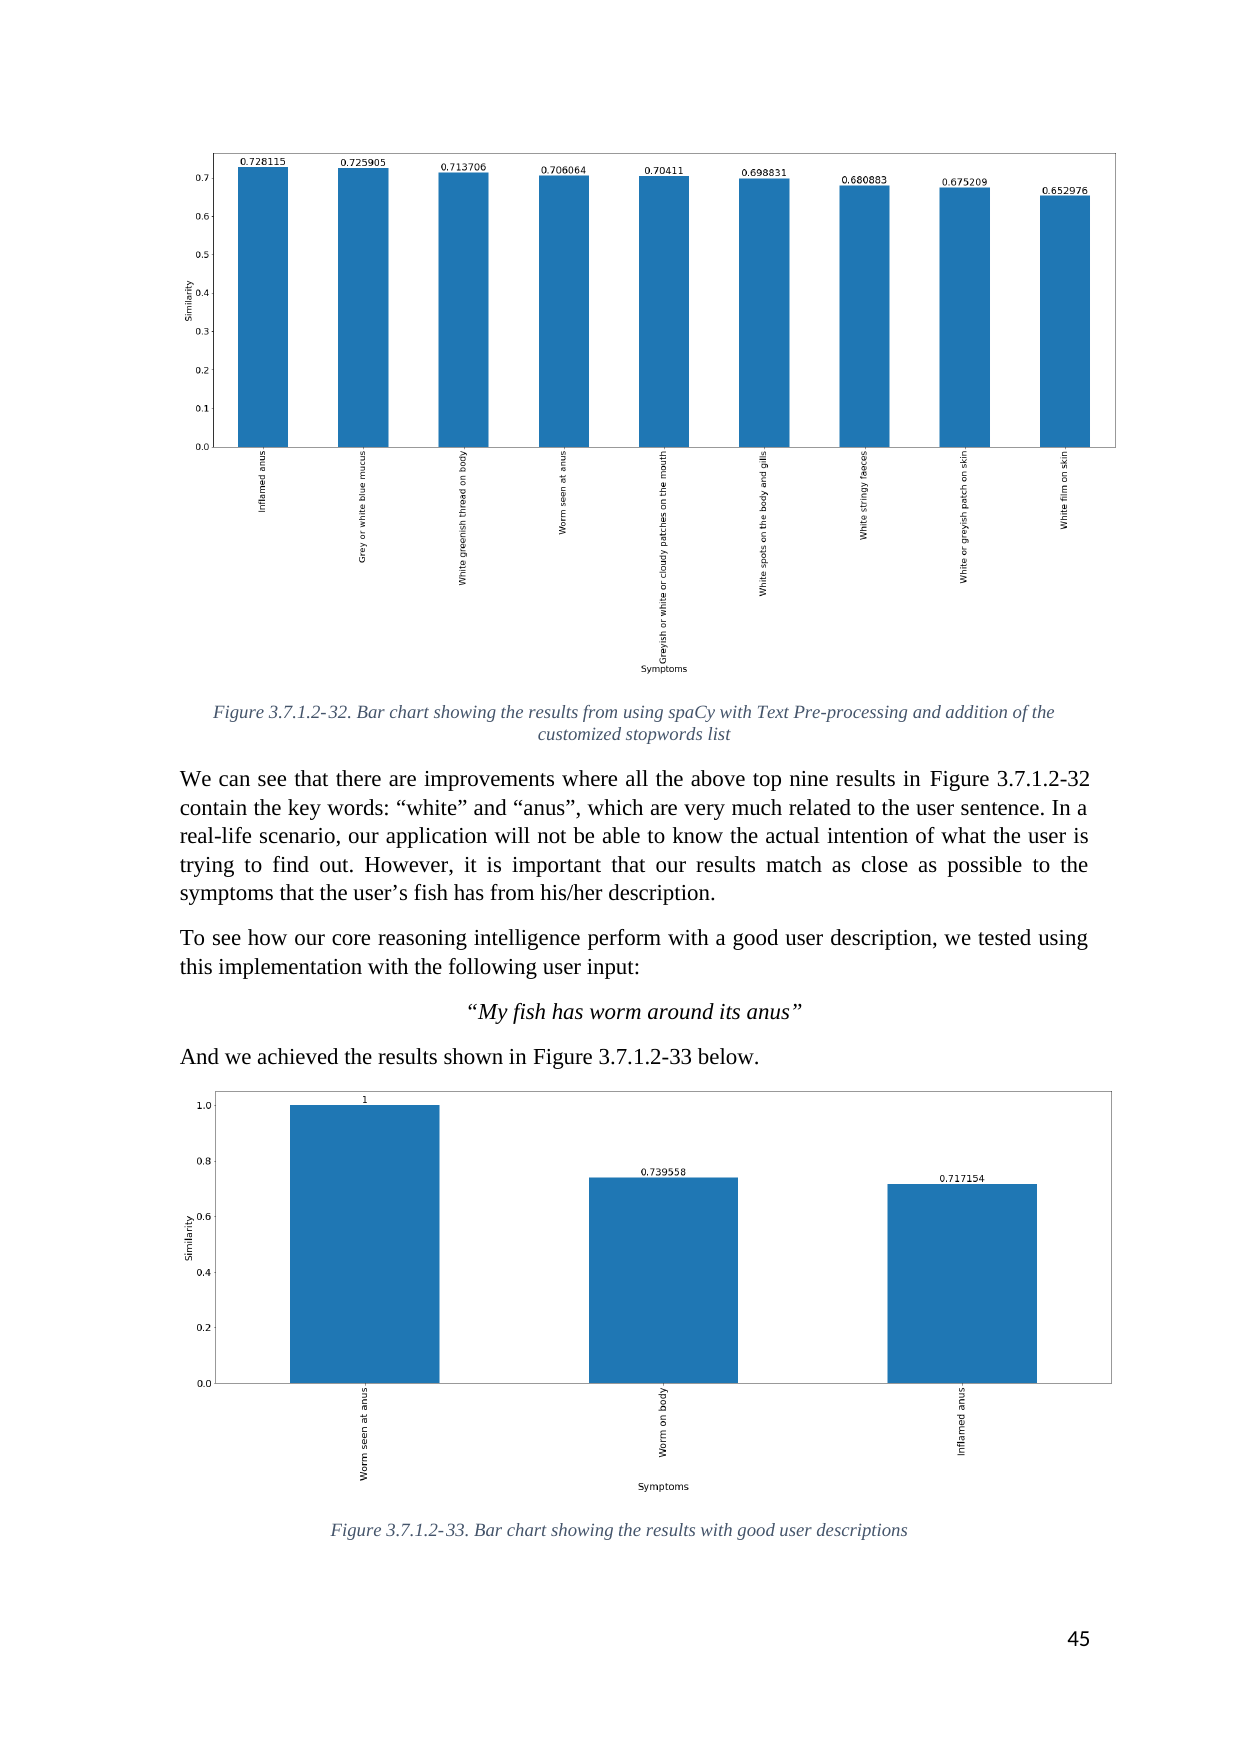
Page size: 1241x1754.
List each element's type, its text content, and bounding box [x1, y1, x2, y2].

text And we achieved the results shown in Figure 3.6.1.2-14 below. [179, 1043, 1090, 1069]
picture [179, 1088, 1120, 1501]
text We can see that there are improvements where all the above top nine results in Figure 3.6.1.2-13 contain the key words: “white” and “anus”, which are very much related to the user sentence. In a real-life scenario, our application will not be able to know the actual intention of what the user is trying to find out. However, it is important that our results match as close as possible to the symptoms that the user’s fish has from his/her description. [179, 765, 1090, 906]
text “My fish has worm around its anus” [179, 998, 1090, 1024]
picture [179, 150, 1120, 683]
text To see how our core reasoning intelligence perform with a good user description, we tested using this implementation with the following user input: [179, 924, 1090, 979]
